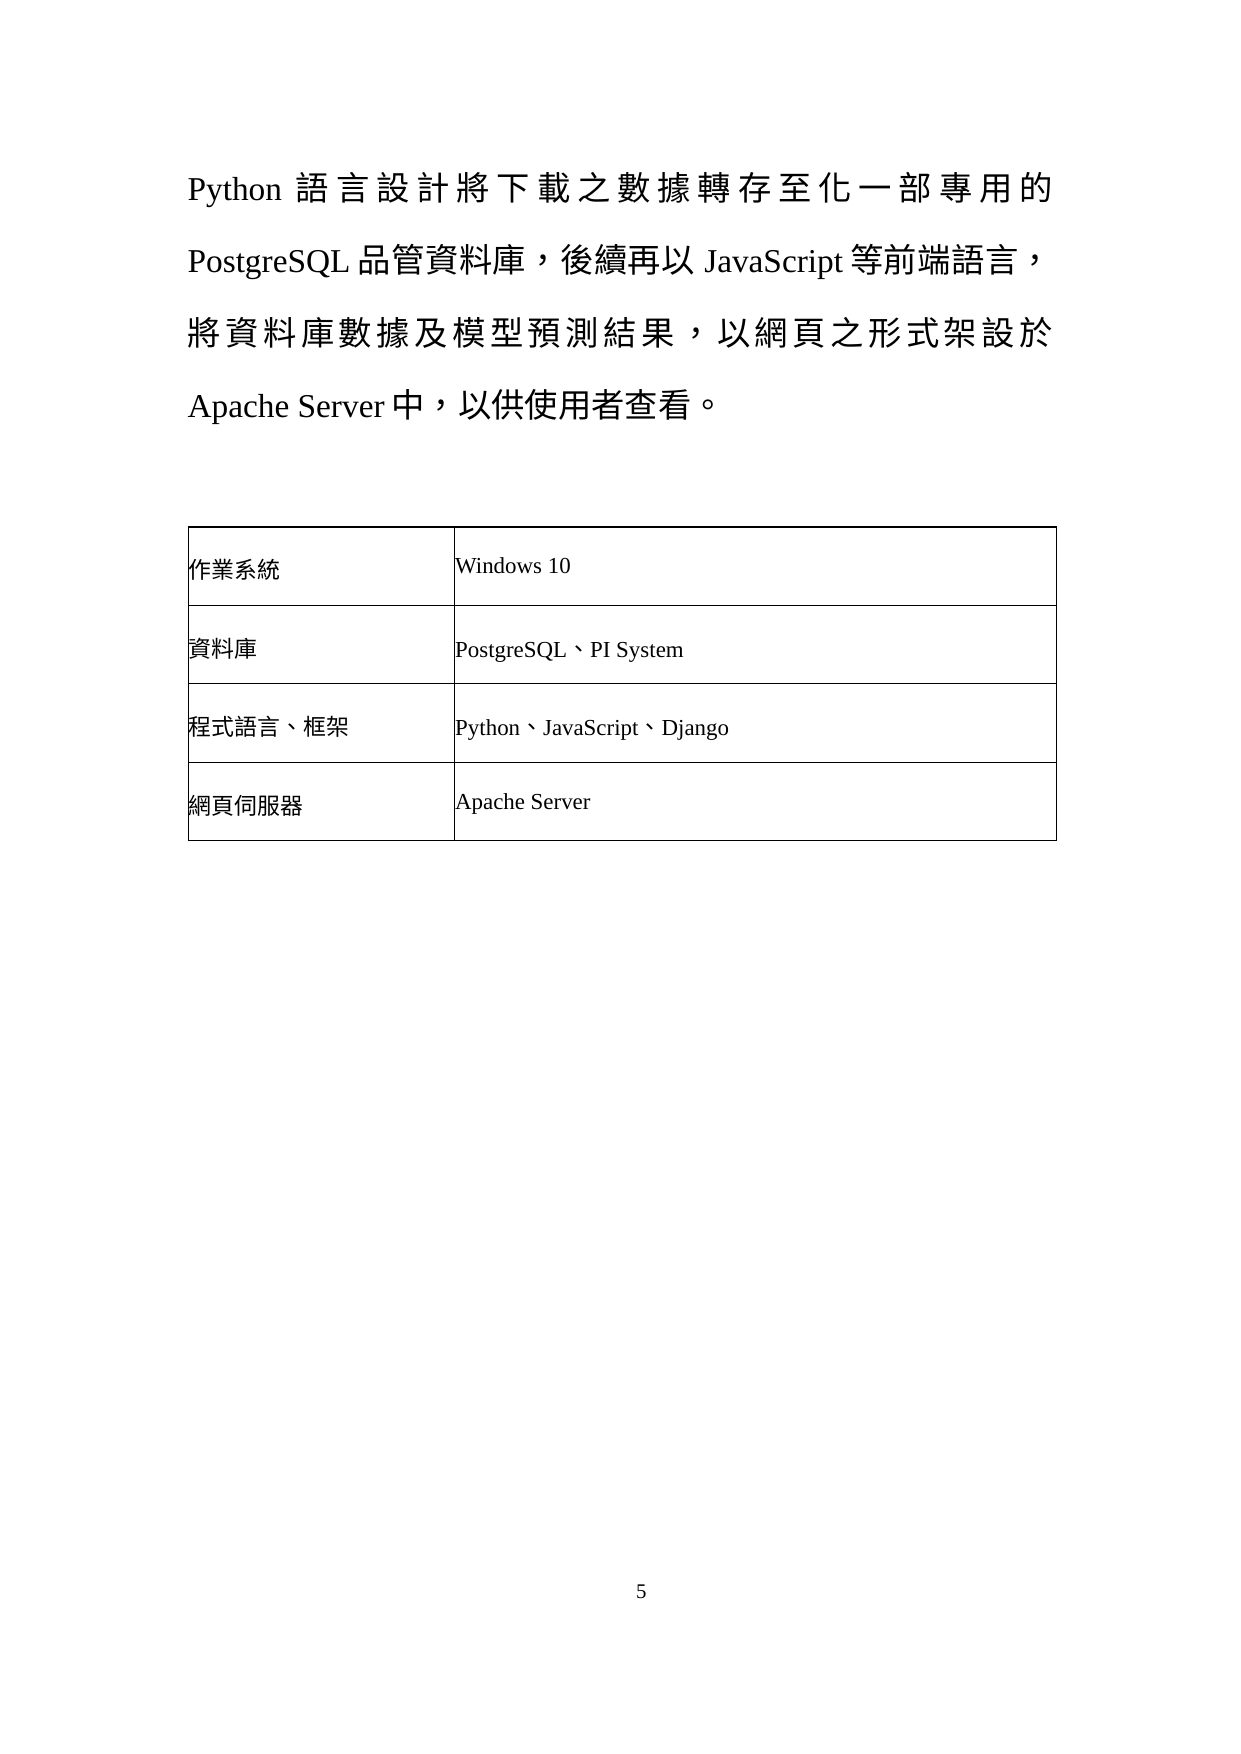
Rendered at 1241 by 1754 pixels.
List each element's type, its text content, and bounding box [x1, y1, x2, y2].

table_cell PostgreSQL、PI System [455, 606, 1056, 683]
table_cell Python、JavaScript、Django [455, 684, 1056, 762]
table_header Windows 10 [455, 528, 1056, 605]
table_cell Apache Server [455, 763, 1056, 840]
table_cell 網頁伺服器 [189, 763, 454, 840]
table_cell 程式語言、框架 [189, 684, 454, 762]
table_cell 資料庫 [189, 606, 454, 683]
table_header 作業系統 [189, 528, 454, 605]
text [187, 162, 1053, 427]
